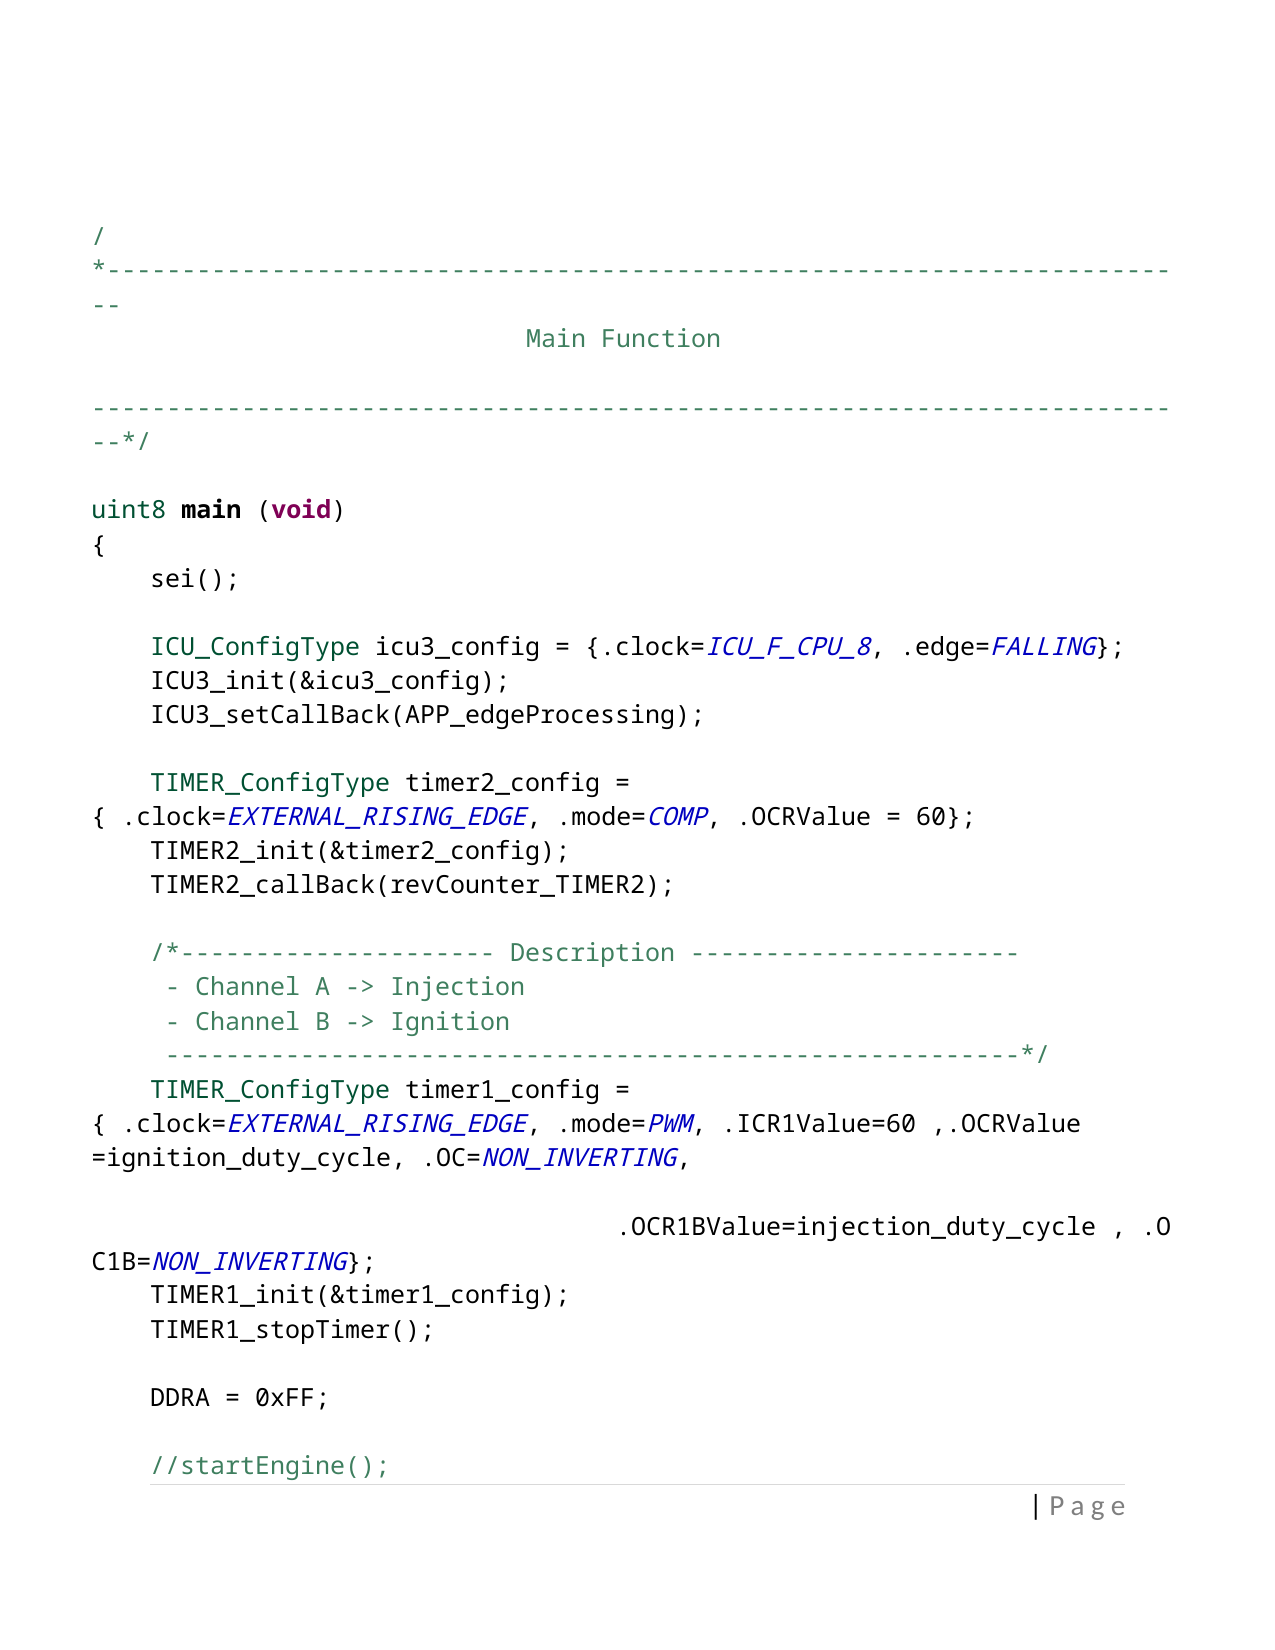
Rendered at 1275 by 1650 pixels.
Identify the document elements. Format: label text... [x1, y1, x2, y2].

text DDRA = 0xFF; [91, 1379, 1184, 1413]
text - Channel B -> Ignition [91, 1003, 1184, 1037]
text { [91, 526, 1184, 560]
text ---------------------------------------------------------*/ [91, 1037, 1184, 1071]
text uint8 main (void) [91, 492, 1184, 526]
text ICU3_init(&icu3_config); [91, 662, 1184, 697]
text sei(); [91, 560, 1184, 594]
text TIMER1_init(&timer1_config); [91, 1277, 1184, 1311]
text //startEngine(); [91, 1447, 1184, 1482]
text .OCR1BValue=injection_duty_cycle , .OC1B=NON_INVERTING}; [91, 1173, 1184, 1277]
text TIMER_ConfigType timer1_config = { .clock=EXTERNAL_RISING_EDGE, .mode=PWM, .ICR1Value=60 ,.OCRValue =ignition_duty_cycle, .OC=NON_INVERTING, [91, 1071, 1184, 1173]
text --------------------------------------------------------------------------*/ [91, 354, 1184, 458]
text /*------------------------------------------------------------------------- [91, 218, 1184, 320]
text Main Function [91, 320, 1184, 354]
text ICU_ConfigType icu3_config = {.clock=ICU_F_CPU_8, .edge=FALLING}; [91, 628, 1184, 662]
text /*--------------------- Description ---------------------- [91, 935, 1184, 969]
text TIMER1_stopTimer(); [91, 1311, 1184, 1345]
text ICU3_setCallBack(APP_edgeProcessing); [91, 697, 1184, 731]
text TIMER2_init(&timer2_config); [91, 833, 1184, 867]
text - Channel A -> Injection [91, 969, 1184, 1003]
text TIMER_ConfigType timer2_config = { .clock=EXTERNAL_RISING_EDGE, .mode=COMP, .OCRValue = 60}; [91, 765, 1184, 833]
text TIMER2_callBack(revCounter_TIMER2); [91, 867, 1184, 901]
